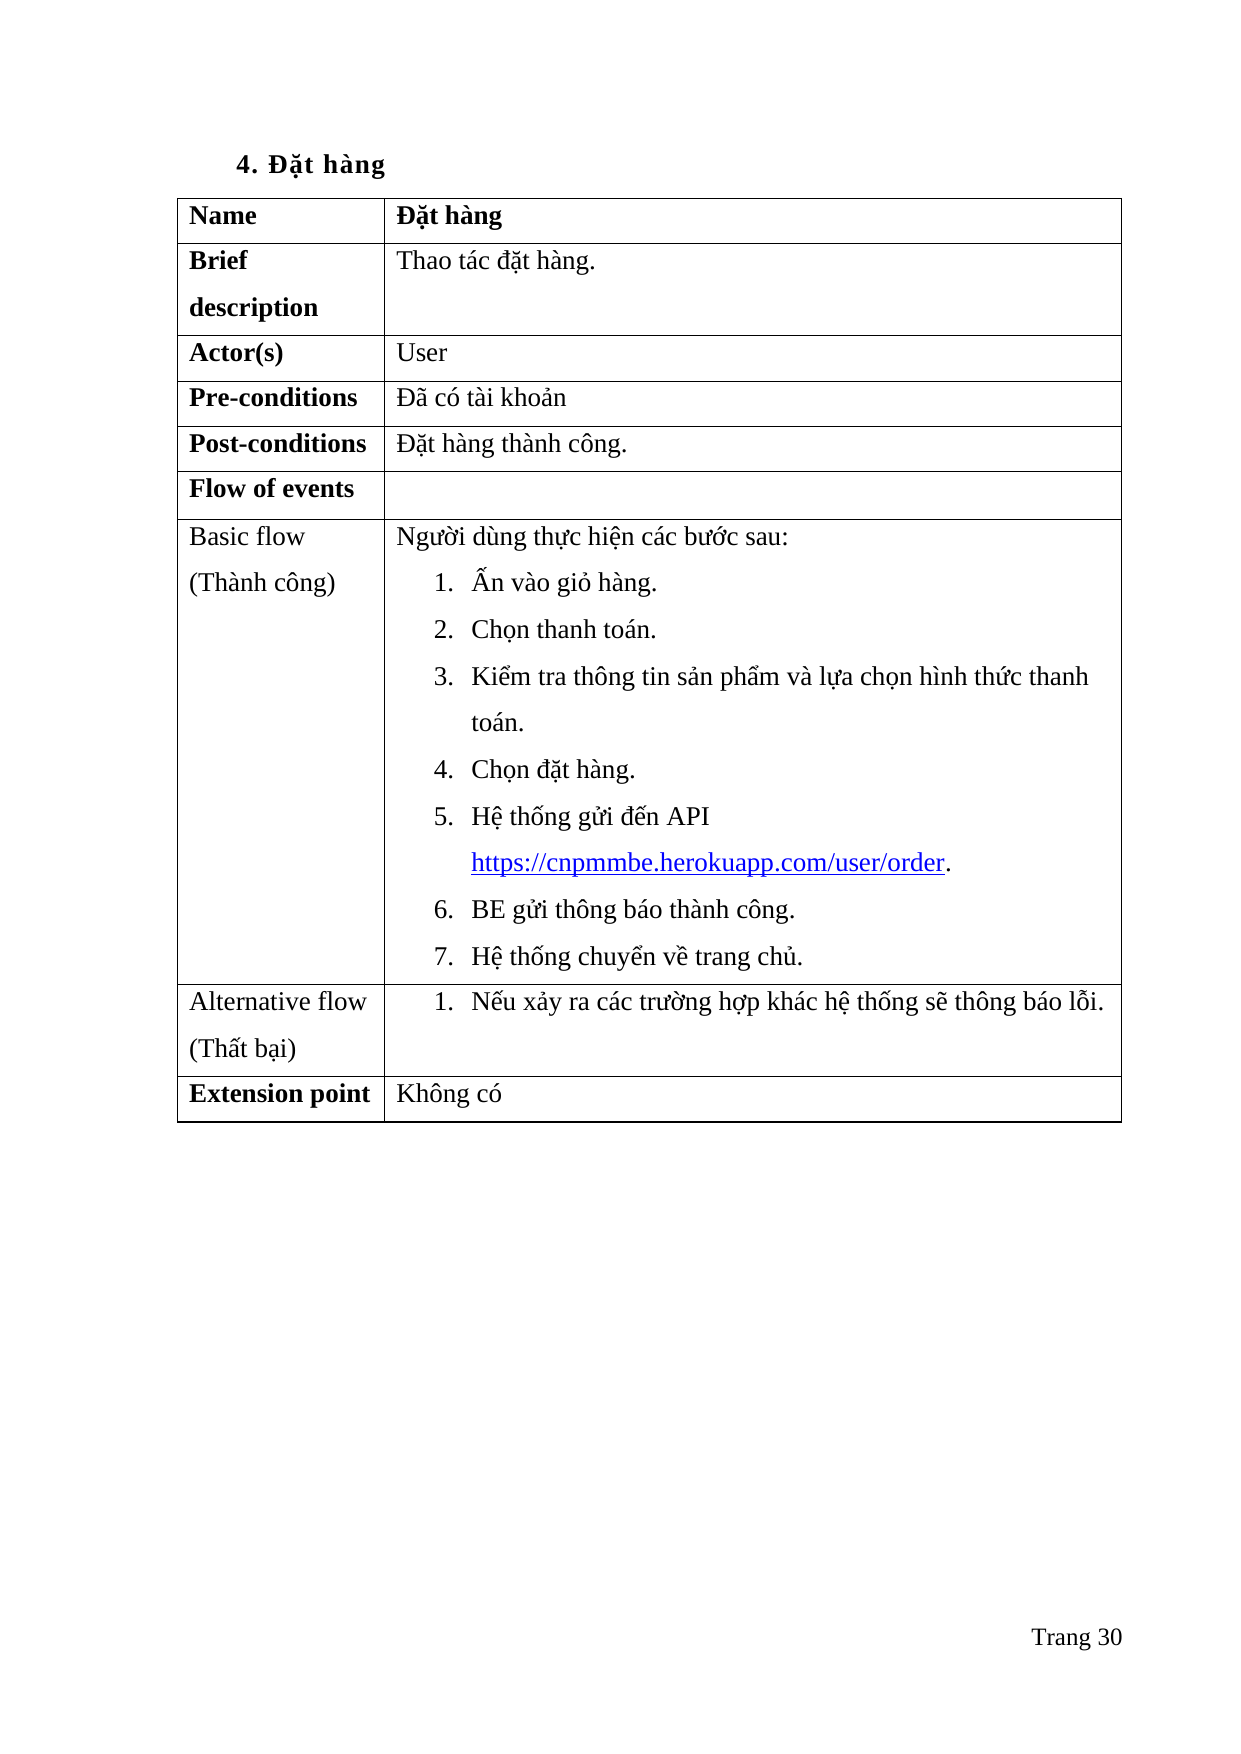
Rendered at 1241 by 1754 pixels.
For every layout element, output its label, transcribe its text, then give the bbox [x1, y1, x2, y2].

table_header Đặt hàng [385, 199, 1121, 243]
table_cell Thao tác đặt hàng. [385, 244, 1121, 335]
table_cell [385, 472, 1121, 519]
table_cell Đã có tài khoản [385, 382, 1121, 426]
table_cell Pre-conditions [178, 382, 384, 426]
subtitle 4. Đặt hàng [236, 148, 1122, 179]
table_cell User [385, 336, 1121, 381]
table_cell Actor(s) [178, 336, 384, 381]
table_cell Đặt hàng thành công. [385, 427, 1121, 471]
table_cell Brief description [178, 244, 384, 335]
table_cell Không có [385, 1077, 1121, 1121]
table_cell Người dùng thực hiện các bước sau: Ấn vào giỏ hàng. Chọn thanh toán. Kiểm tra thông tin sản phẩm và lựa chọn hình thức thanh toán. Chọn đặt hàng. Hệ thống gửi đến API https://cnpmmbe.herokuapp.com/user/order. BE gửi thông báo thành công. Hệ thống chuyển về trang chủ. [385, 520, 1121, 984]
table_cell Extension point [178, 1077, 384, 1121]
table_cell Alternative flow (Thất bại) [178, 985, 384, 1076]
table_cell Nếu xảy ra các trường hợp khác hệ thống sẽ thông báo lỗi. [385, 985, 1121, 1076]
table_cell Flow of events [178, 472, 384, 519]
table_cell Post-conditions [178, 427, 384, 471]
table_header Name [178, 199, 384, 243]
table_cell Basic flow (Thành công) [178, 520, 384, 984]
